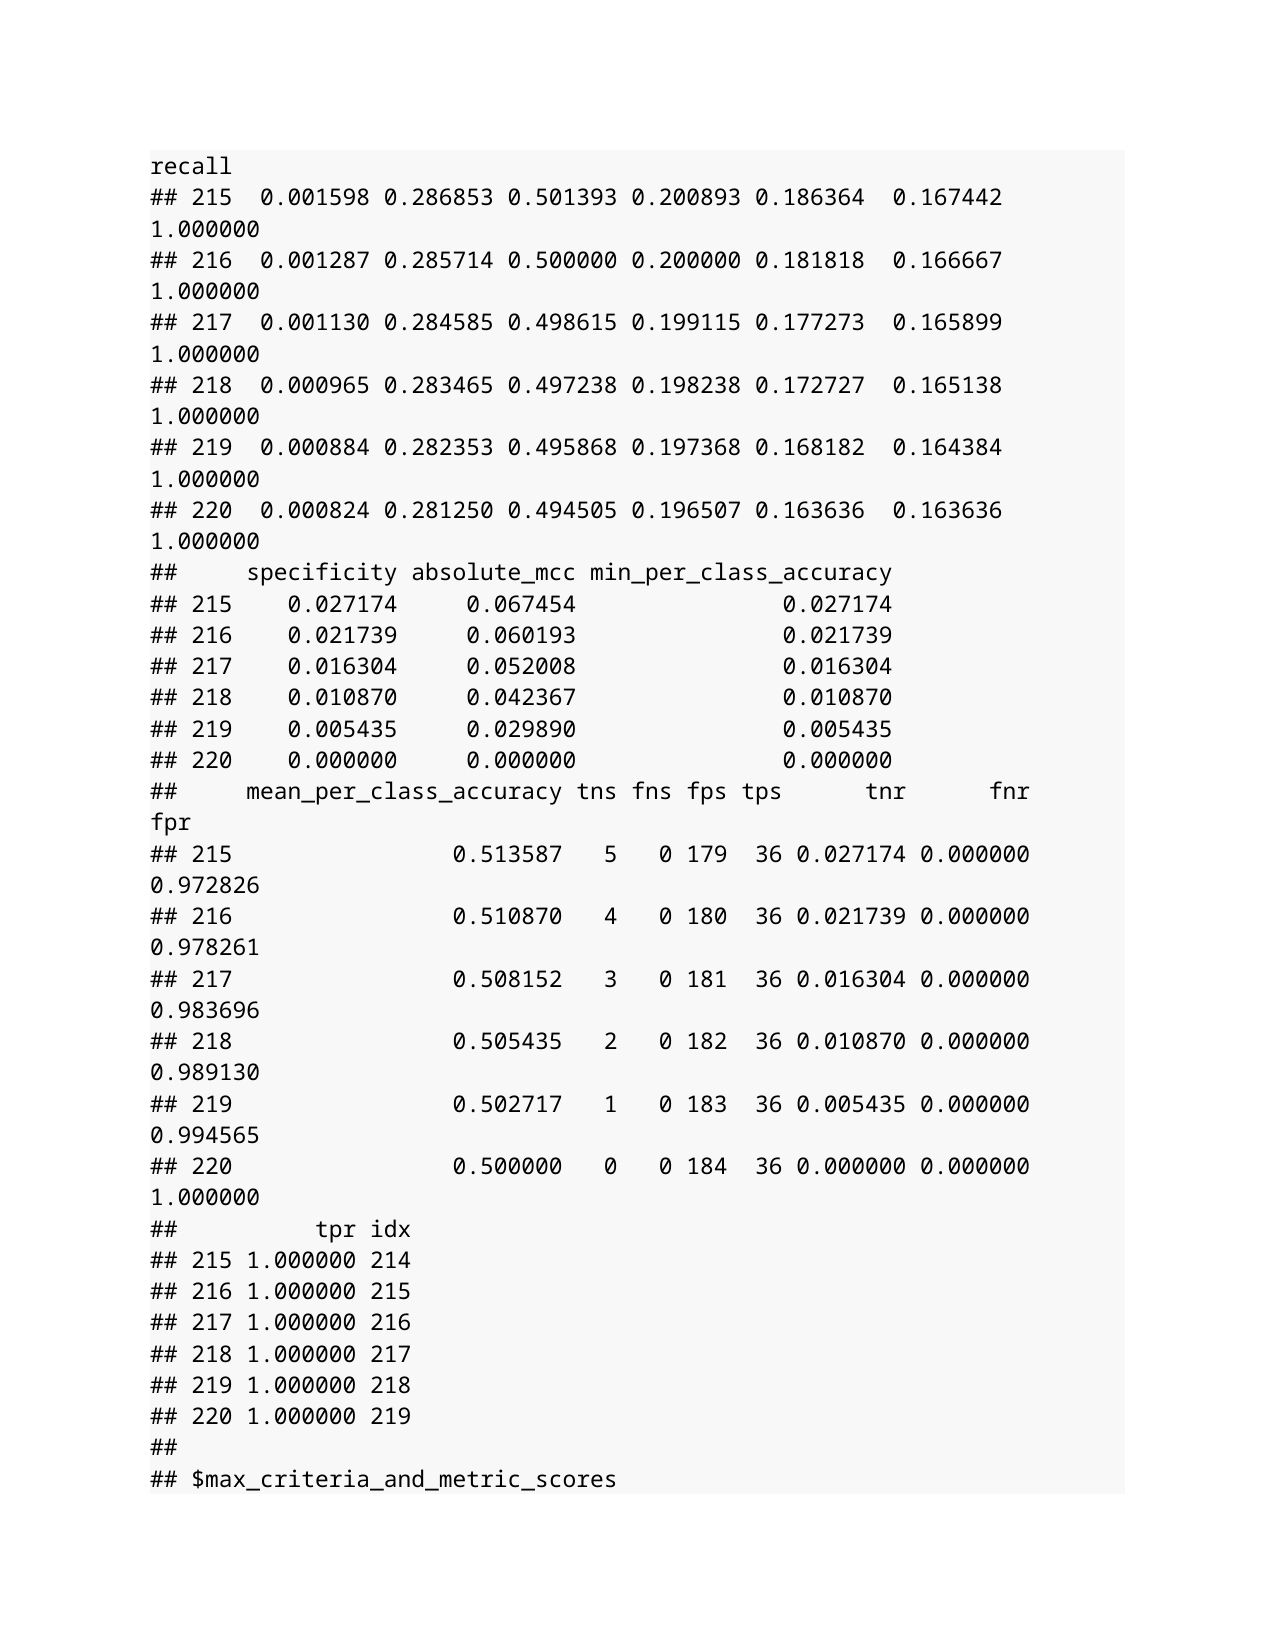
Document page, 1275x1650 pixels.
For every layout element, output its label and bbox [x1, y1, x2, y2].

text [150, 150, 1125, 1494]
